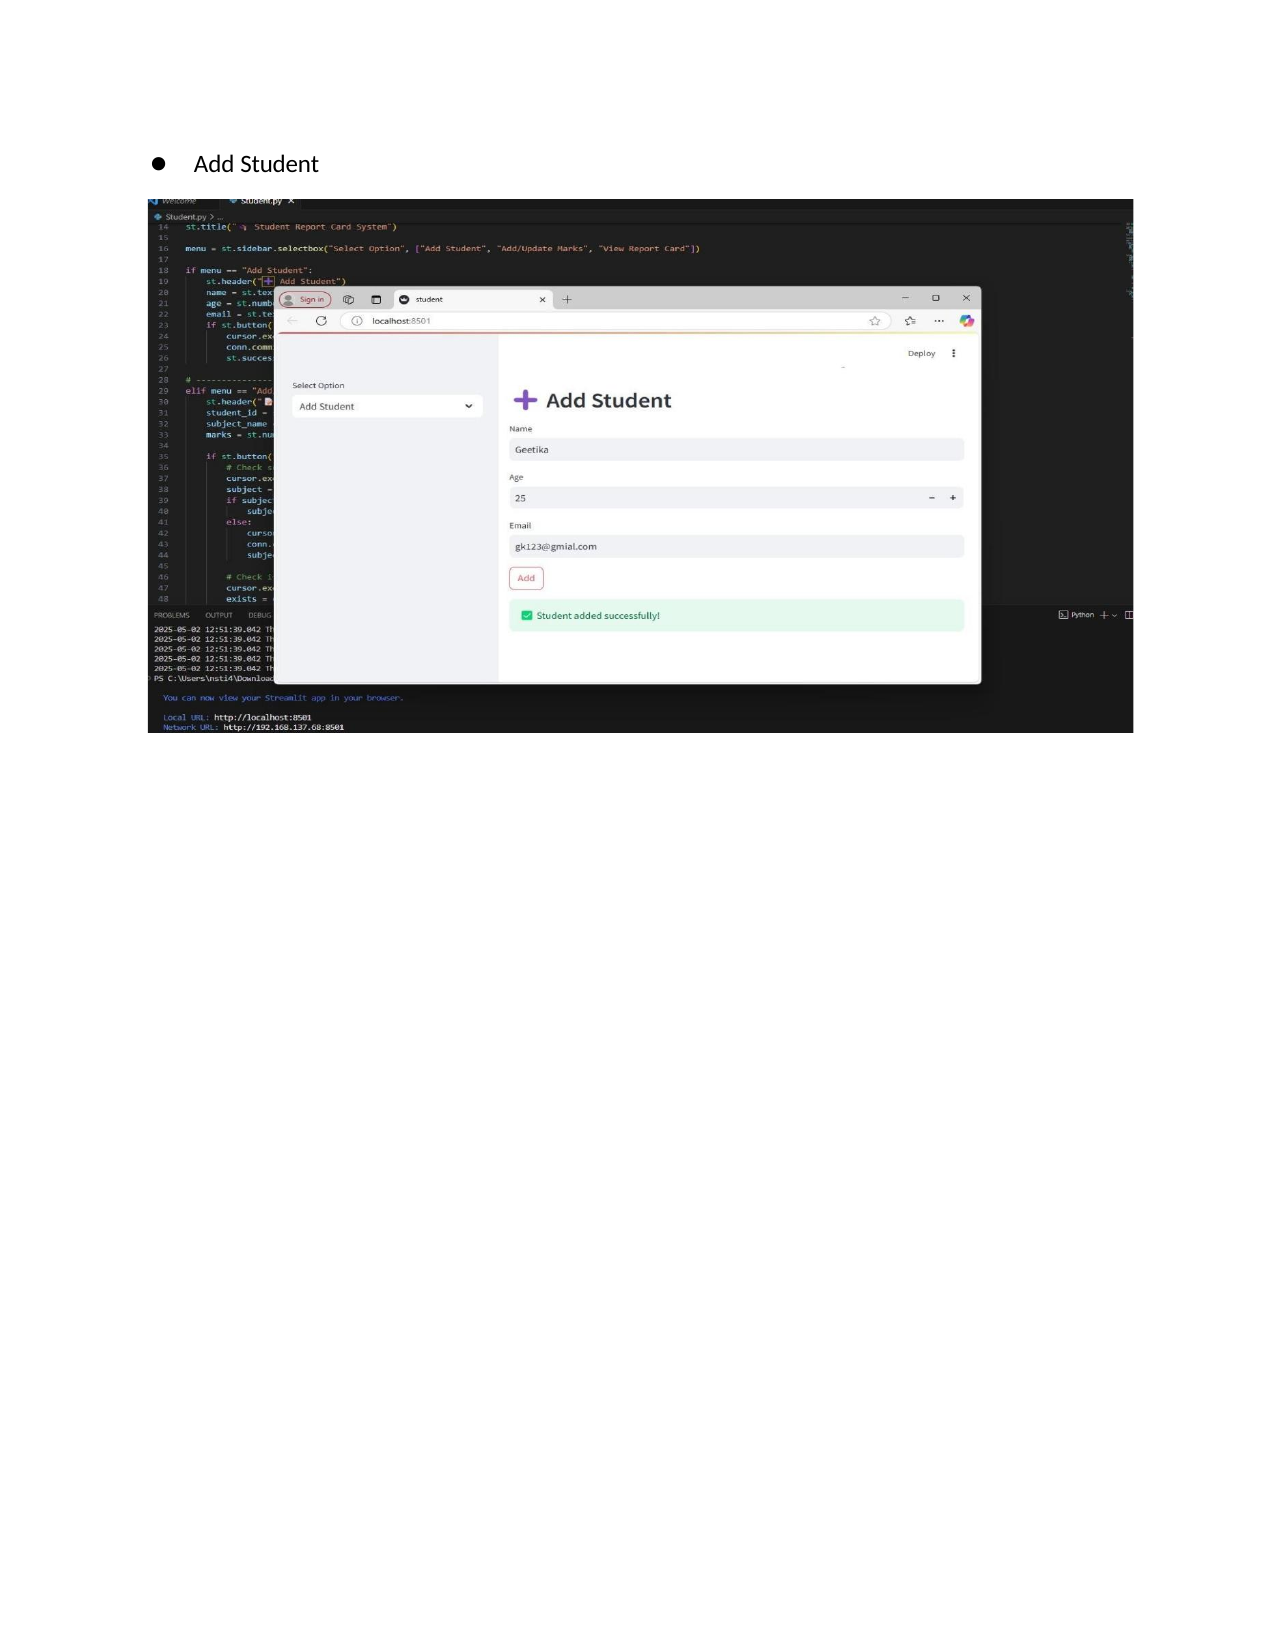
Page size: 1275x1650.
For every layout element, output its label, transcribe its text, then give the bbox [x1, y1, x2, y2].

picture [147, 199, 1134, 733]
list Add Student [150, 148, 1200, 178]
